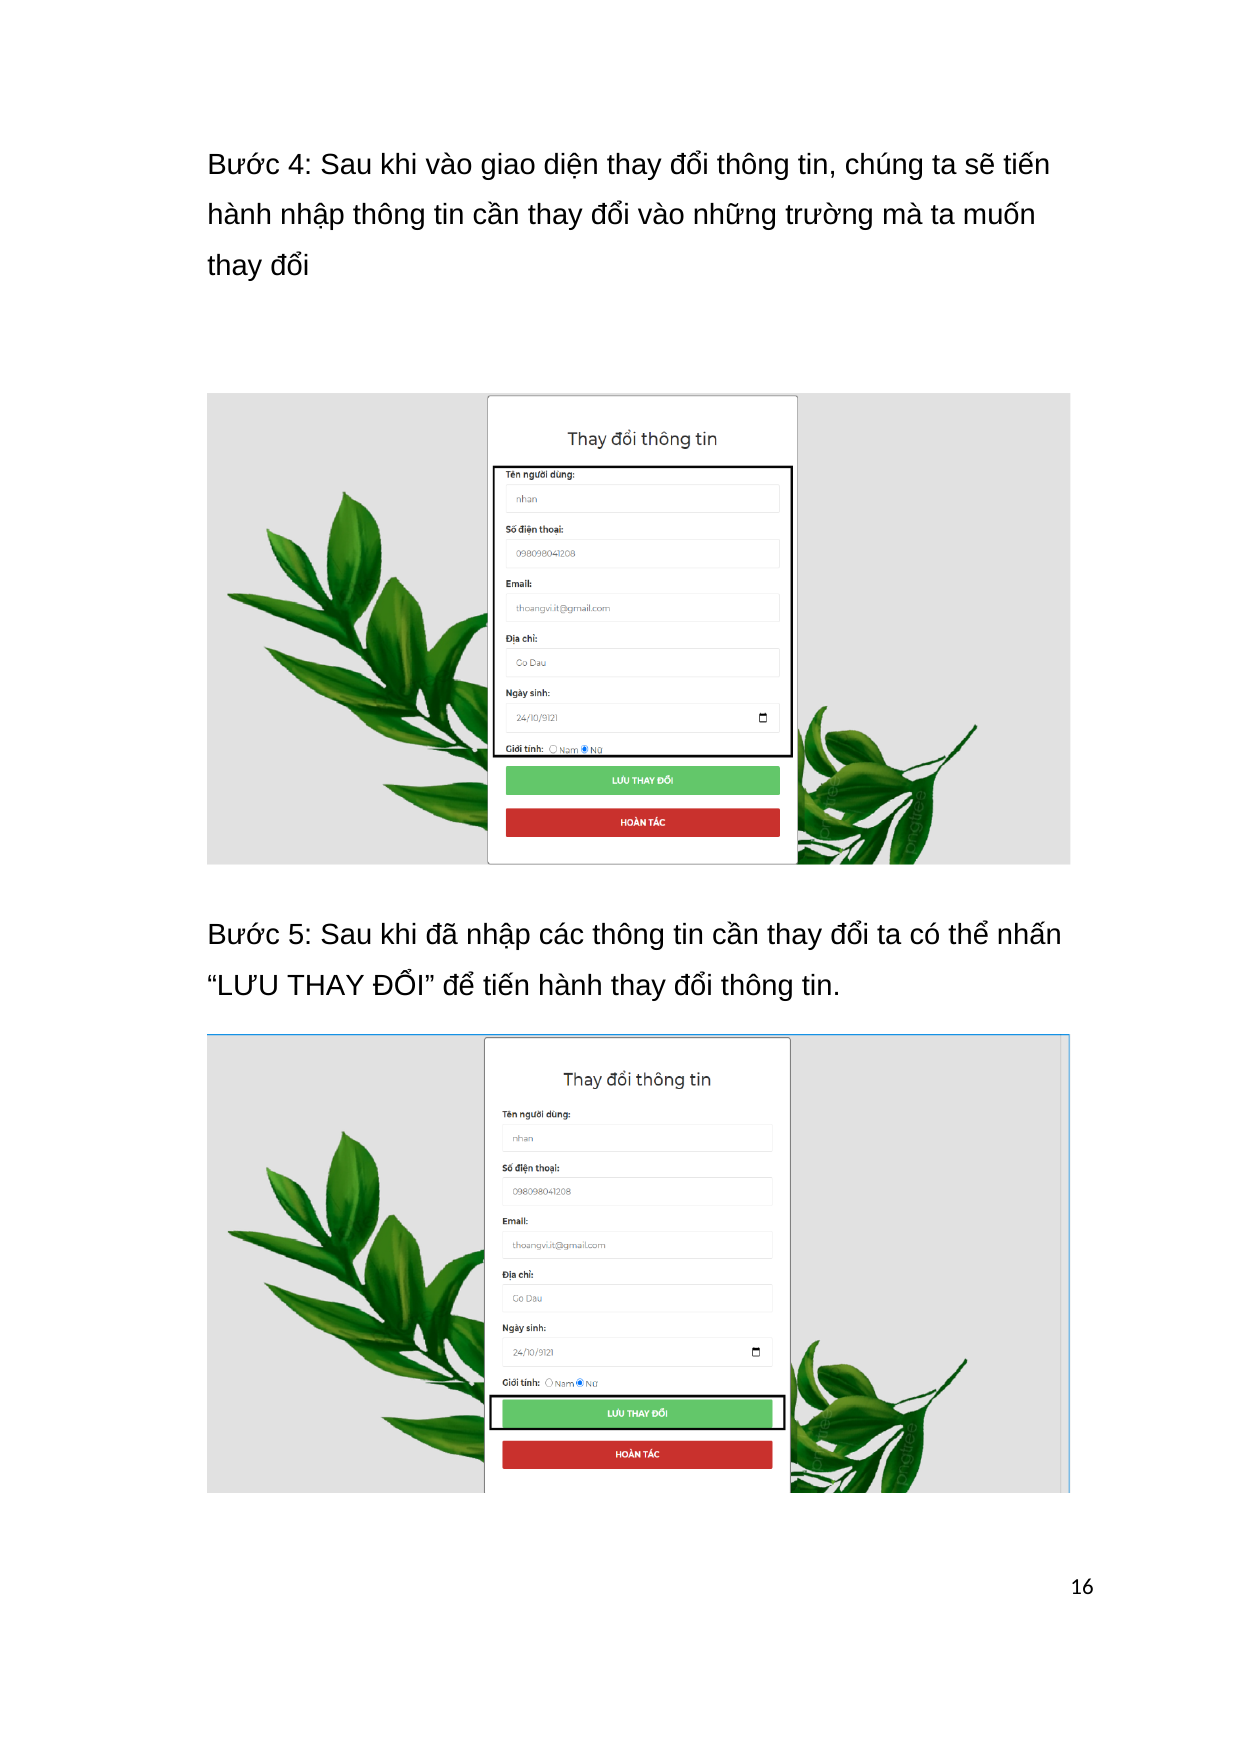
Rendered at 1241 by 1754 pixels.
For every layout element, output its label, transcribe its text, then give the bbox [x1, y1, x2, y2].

text Bước 5: Sau khi đã nhập các thông tin cần thay đổi ta có thể nhấn “LƯU THAY ĐỔI” để tiến hành thay đổi thông tin. [207, 917, 1093, 1001]
text Bước 4: Sau khi vào giao diện thay đổi thông tin, chúng ta sẽ tiến hành nhập thông tin cần thay đổi vào những trường mà ta muốn thay đổi [207, 147, 1093, 281]
picture [207, 1034, 1071, 1493]
picture [207, 359, 1071, 907]
